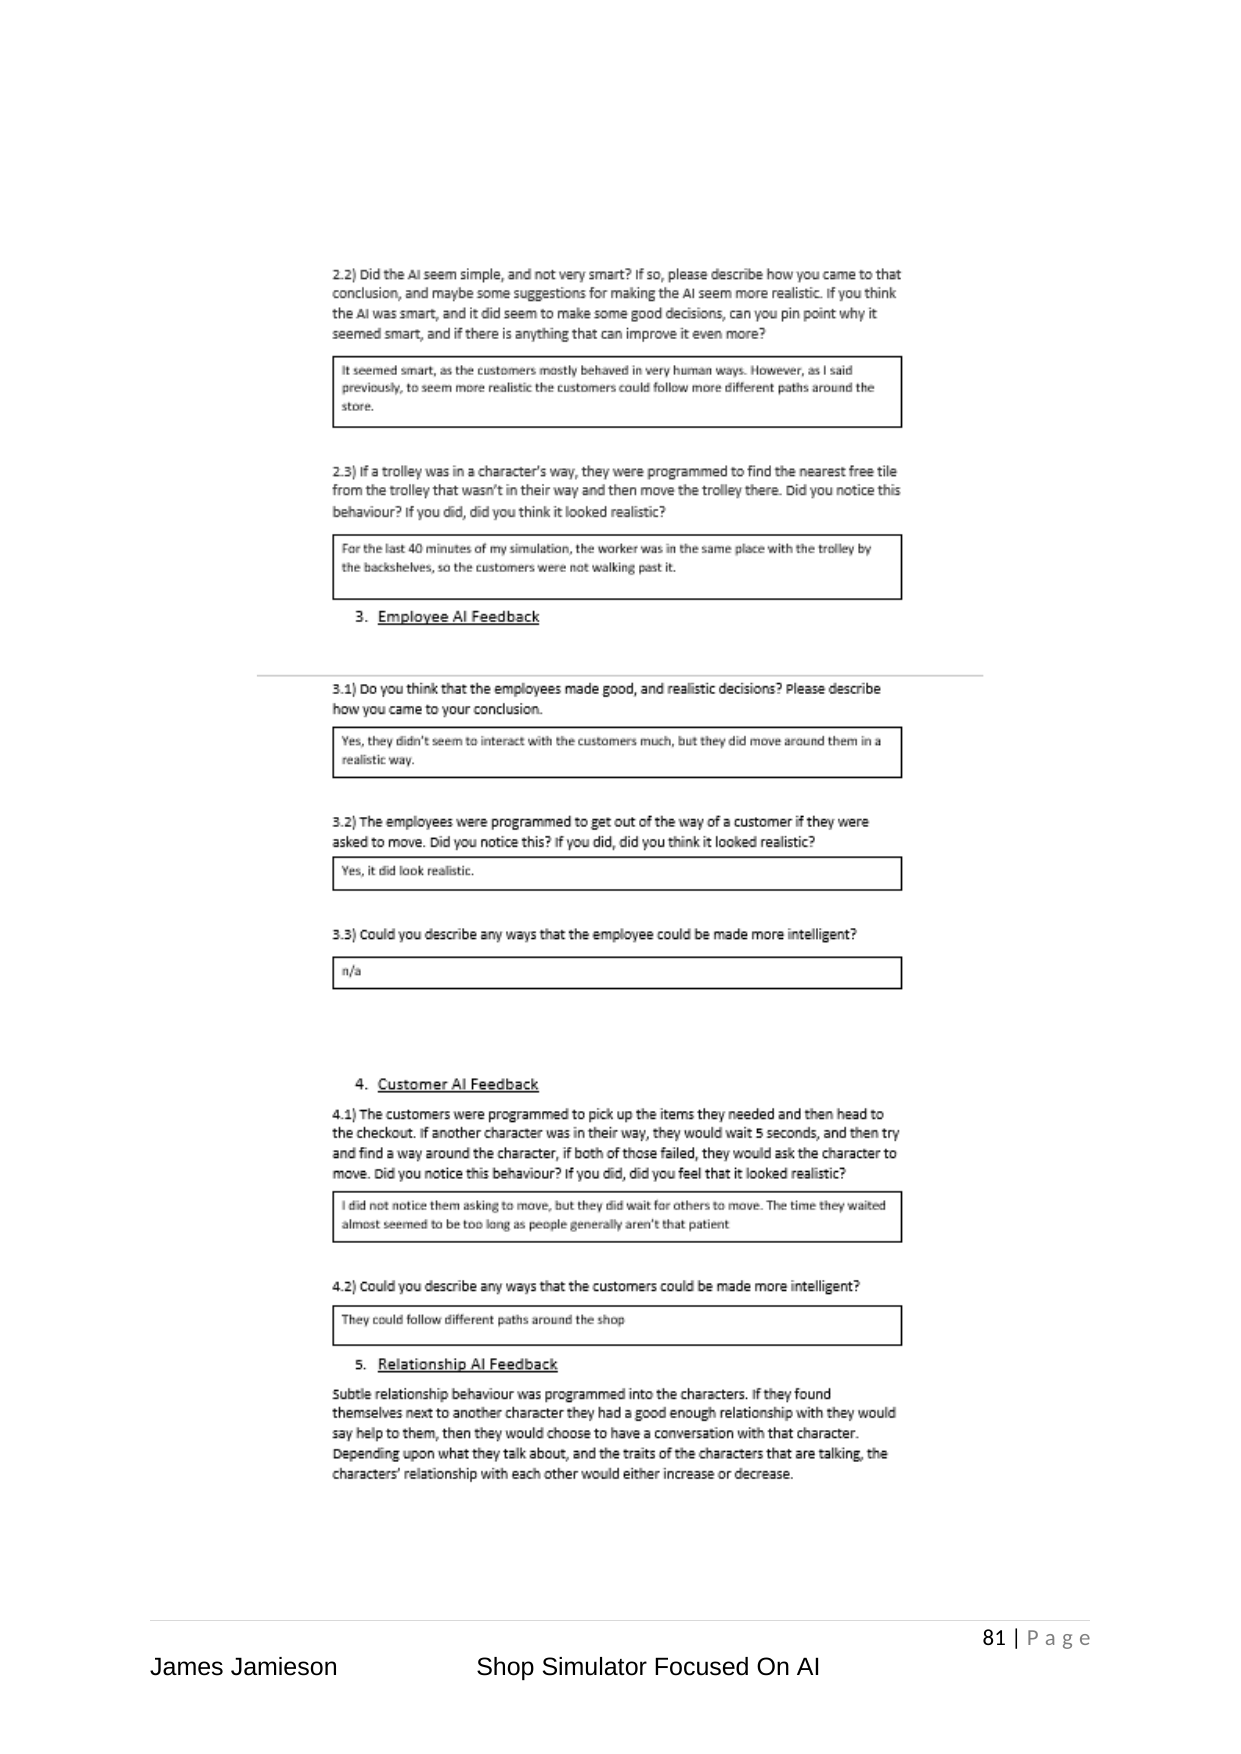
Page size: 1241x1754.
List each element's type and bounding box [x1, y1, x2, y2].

picture [256, 253, 984, 1501]
